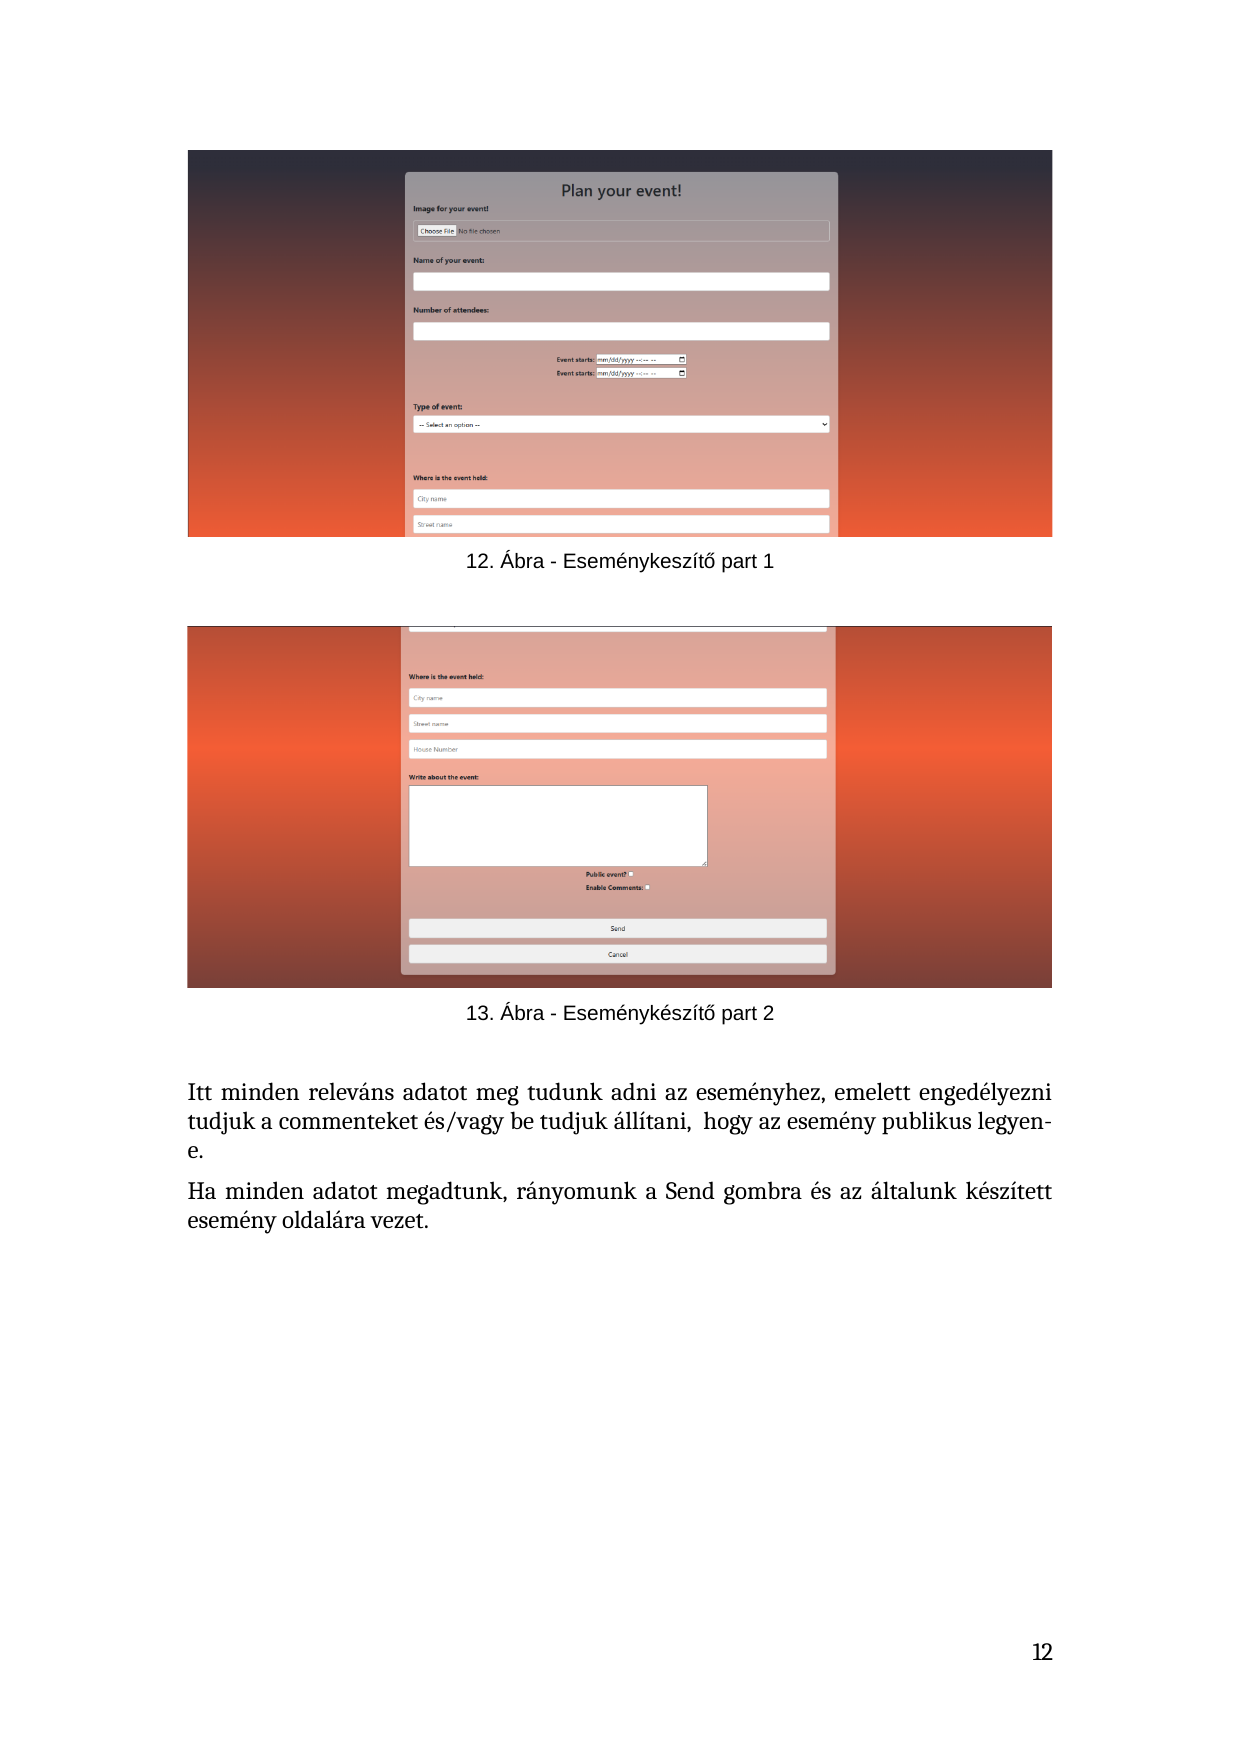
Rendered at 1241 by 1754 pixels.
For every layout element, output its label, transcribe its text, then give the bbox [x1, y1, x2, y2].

picture [187, 626, 1052, 988]
picture [187, 150, 1053, 537]
text Ha minden adatot megadtunk, rányomunk a Send gombra és az általunk készített esemény oldalára vezet. [187, 1177, 1053, 1234]
text Itt minden releváns adatot meg tudunk adni az eseményhez, emelett engedélyezni tudjuk a commenteket és/vagy be tudjuk állítani, hogy az esemény publikus legyen-e. [187, 1078, 1053, 1164]
text 13. Ábra - Eseménykészítő part 2 [187, 1000, 1053, 1024]
text 12. Ábra - Eseménykeszítő part 1 [187, 549, 1053, 573]
